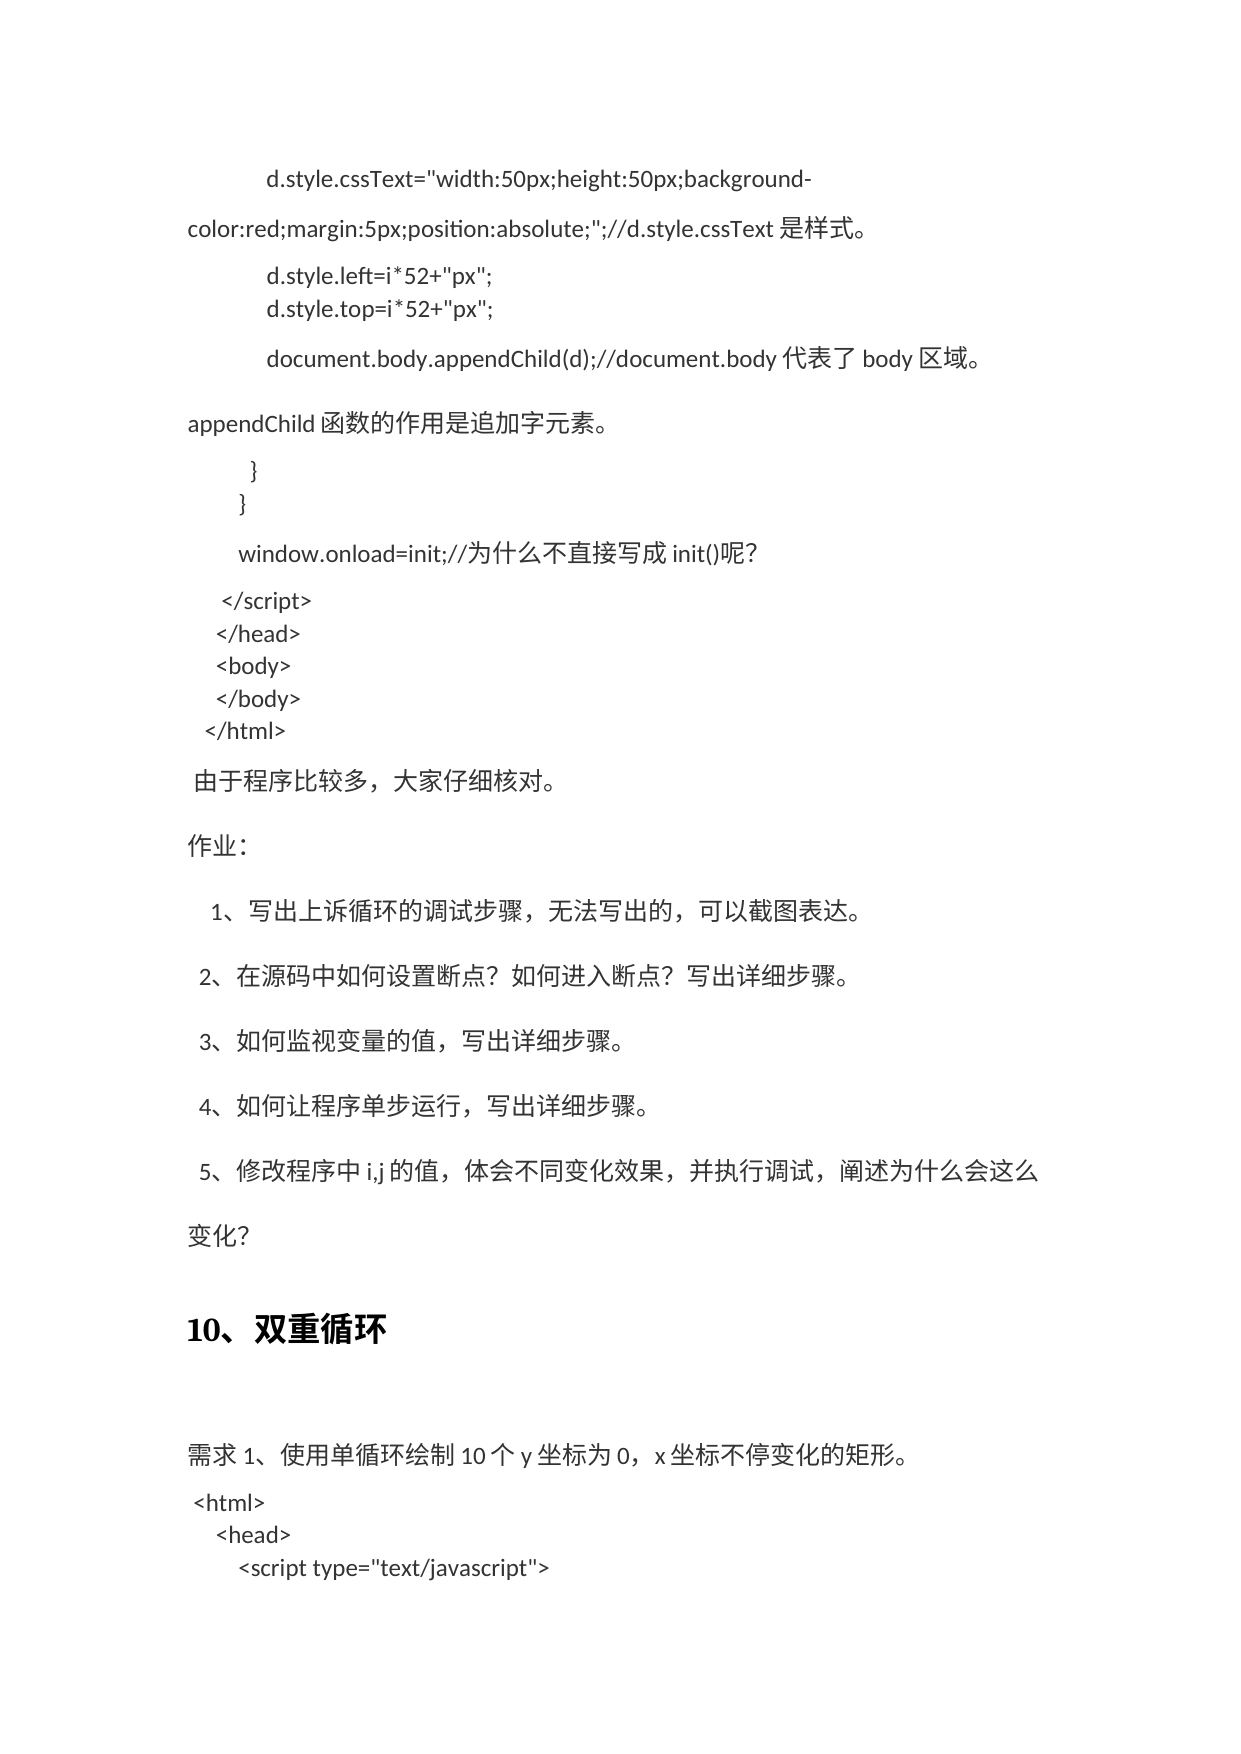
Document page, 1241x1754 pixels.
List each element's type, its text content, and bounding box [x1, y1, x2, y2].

text 3、如何监视变量的值，写出详细步骤。 [187, 1007, 1053, 1072]
text <html> [187, 1486, 1053, 1519]
text document.body.appendChild(d);//document.body代表了body区域。appendChild函数的作用是追加字元素。 [187, 324, 1053, 454]
text <script type="text/javascript"> [187, 1551, 1053, 1584]
text 需求1、使用单循环绘制10个y坐标为0，x坐标不停变化的矩形。 [187, 1421, 1053, 1486]
text 由于程序比较多，大家仔细核对。 [187, 747, 1053, 812]
text d.style.top=i*52+"px"; [187, 292, 1053, 324]
text } [187, 454, 1053, 487]
text <head> [187, 1519, 1053, 1551]
text d.style.left=i*52+"px"; [187, 259, 1053, 292]
text window.onload=init;//为什么不直接写成init()呢？ [187, 519, 1053, 584]
text 5、修改程序中i,j的值，体会不同变化效果，并执行调试，阐述为什么会这么变化？ [187, 1137, 1053, 1267]
text 作业： [187, 812, 1053, 877]
text </html> [187, 714, 1053, 747]
text d.style.cssText="width:50px;height:50px;background-color:red;margin:5px;position:absolute;";//d.style.cssText是样式。 [187, 162, 1053, 259]
text <body> [187, 649, 1053, 682]
text 2、在源码中如何设置断点？如何进入断点？写出详细步骤。 [187, 942, 1053, 1007]
text </body> [187, 682, 1053, 714]
text 4、如何让程序单步运行，写出详细步骤。 [187, 1072, 1053, 1137]
text } [187, 487, 1053, 519]
text 1、写出上诉循环的调试步骤，无法写出的，可以截图表达。 [187, 877, 1053, 942]
text </head> [187, 617, 1053, 649]
subtitle 10、双重循环 [187, 1294, 1053, 1359]
text </script> [187, 584, 1053, 617]
